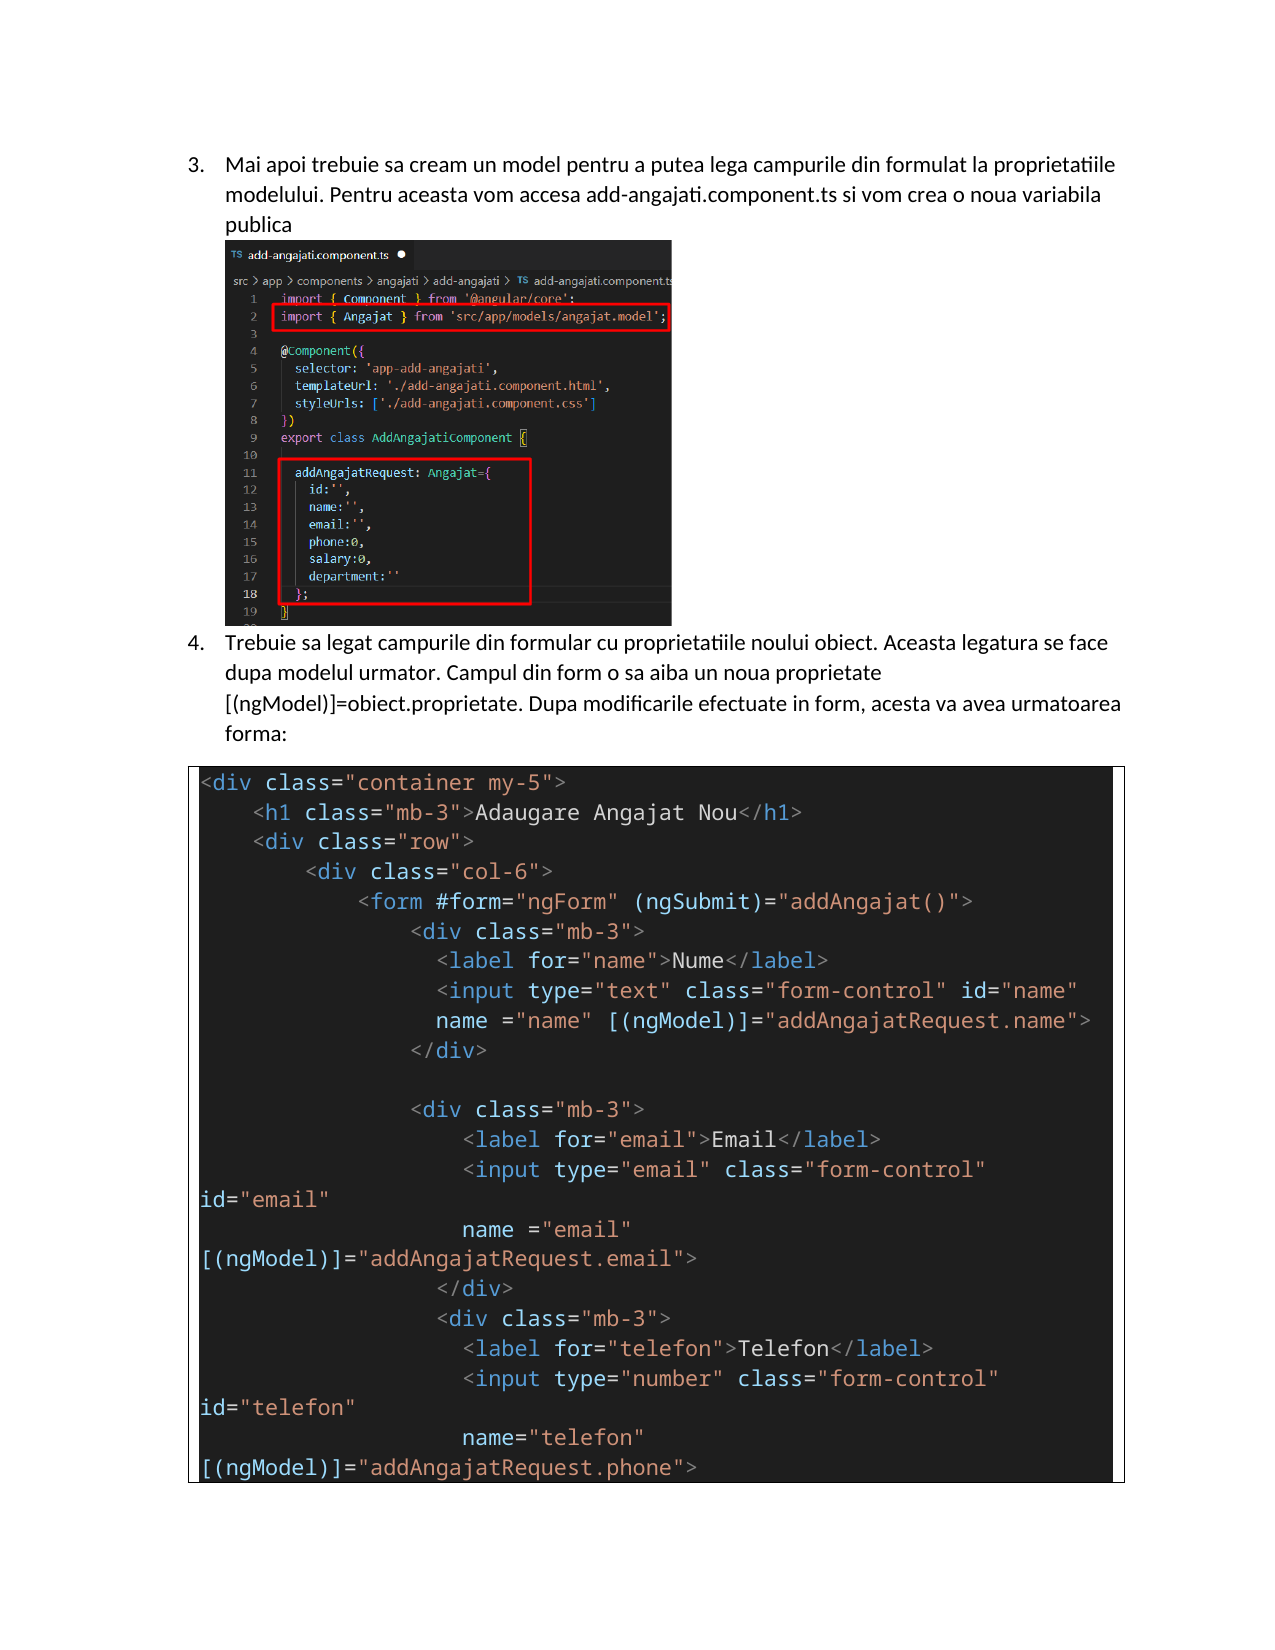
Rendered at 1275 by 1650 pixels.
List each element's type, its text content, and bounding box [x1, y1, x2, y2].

picture [225, 240, 672, 626]
list Mai apoi trebuie sa cream un model pentru a putea lega campurile din formulat la proprietatiile modelului. Pentru aceasta vom accesa add-angajati.component.ts si vom crea o noua variabila publica [187, 150, 1125, 238]
list Trebuie sa legat campurile din formular cu proprietatiile noului obiect. Aceasta legatura se face dupa modelul urmator. Campul din form o sa aiba un noua proprietate [(ngModel)]=obiect.proprietate. Dupa modificarile efectuate in form, acesta va avea urmatoarea forma: [187, 628, 1125, 747]
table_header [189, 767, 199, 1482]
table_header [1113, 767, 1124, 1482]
